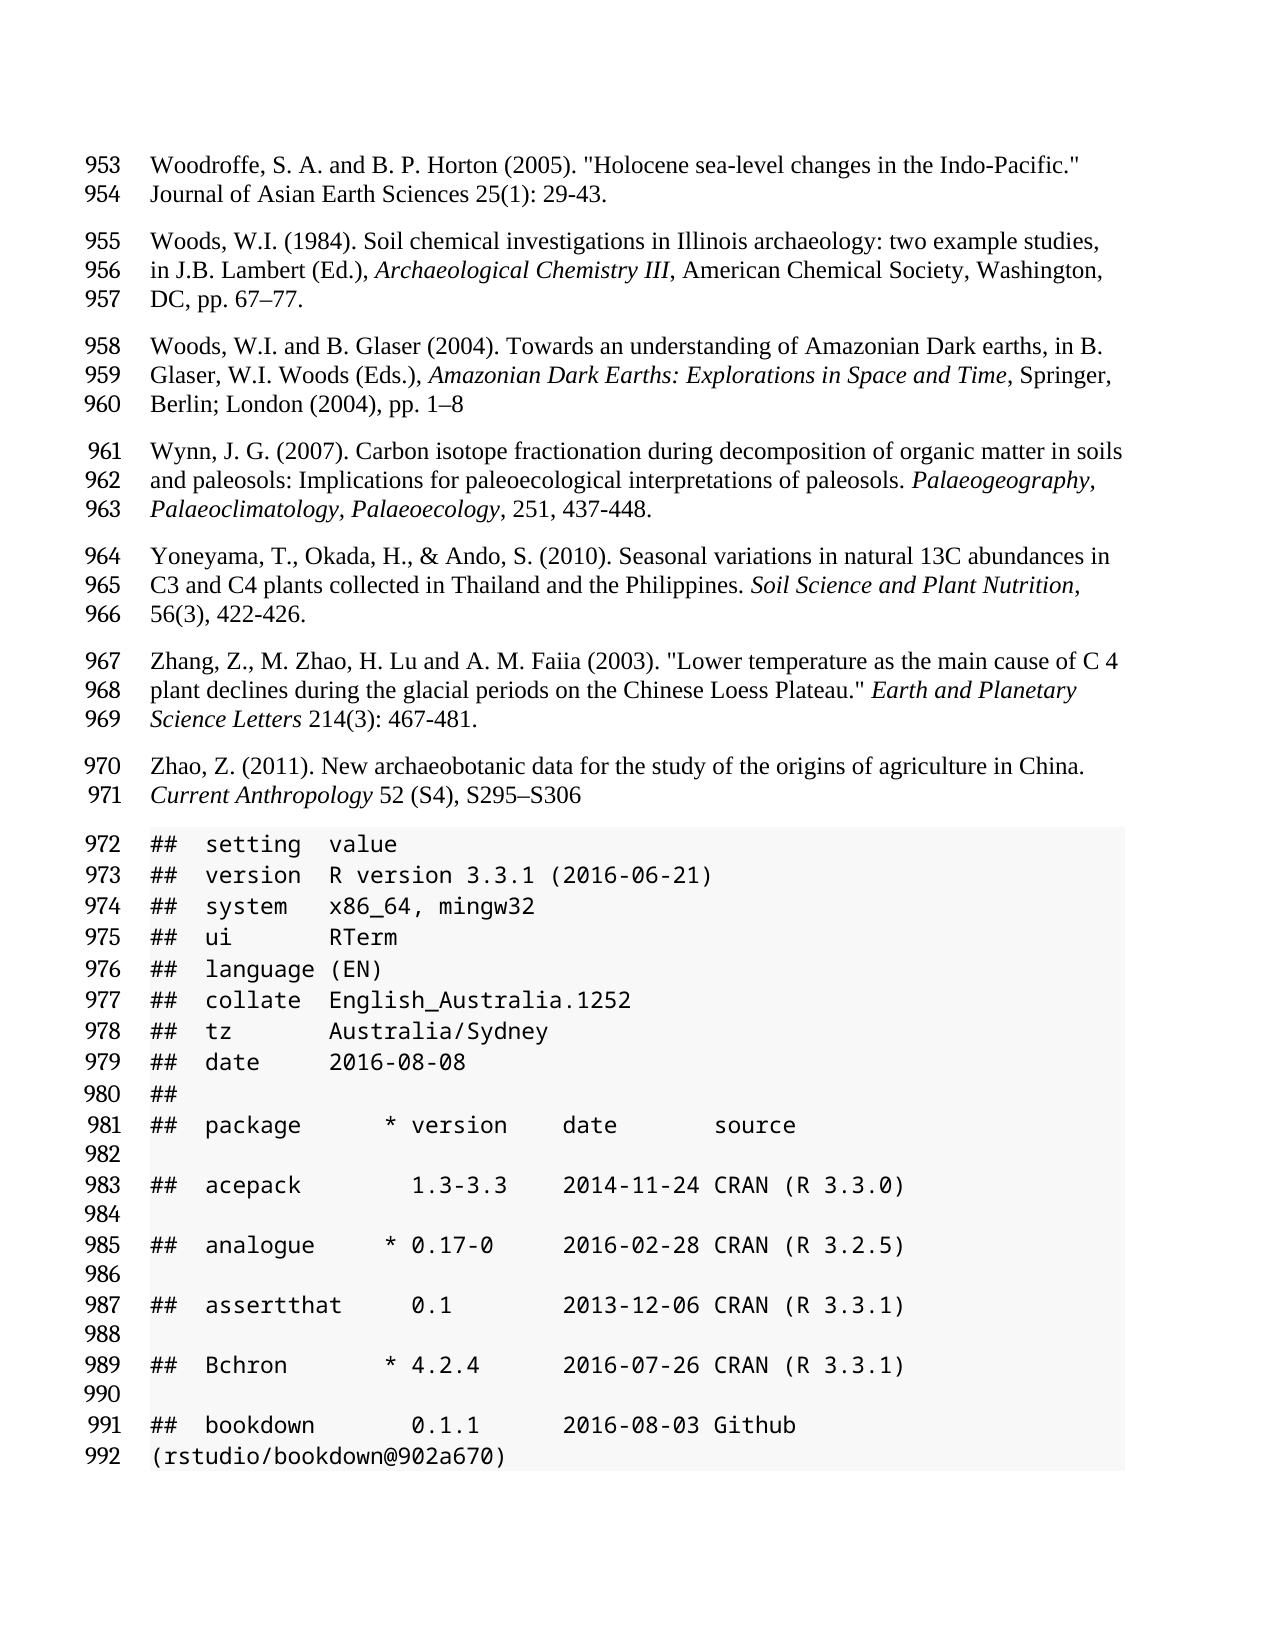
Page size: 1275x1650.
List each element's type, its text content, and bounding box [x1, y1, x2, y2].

text Wynn, J. G. (2007). Carbon isotope fractionation during decomposition of organic matter in soils and paleosols: Implications for paleoecological interpretations of paleosols. Palaeogeography, Palaeoclimatology, Palaeoecology, 251, 437-448. [150, 436, 1125, 522]
text Woodroffe, S. A. and B. P. Horton (2005). "Holocene sea-level changes in the Indo-Pacific." Journal of Asian Earth Sciences 25(1): 29-43. [150, 150, 1125, 207]
text Woods, W.I. (1984). Soil chemical investigations in Illinois archaeology: two example studies, in J.B. Lambert (Ed.), Archaeological Chemistry III, American Chemical Society, Washington, DC, pp. 67–77. [150, 226, 1125, 312]
text Zhang, Z., M. Zhao, H. Lu and A. M. Faiia (2003). "Lower temperature as the main cause of C 4 plant declines during the glacial periods on the Chinese Loess Plateau." Earth and Planetary Science Letters 214(3): 467-481. [150, 646, 1125, 732]
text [150, 827, 1125, 1471]
text Yoneyama, T., Okada, H., & Ando, S. (2010). Seasonal variations in natural 13C abundances in C3 and C4 plants collected in Thailand and the Philippines. Soil Science and Plant Nutrition, 56(3), 422-426. [150, 541, 1125, 627]
text Zhao, Z. (2011). New archaeobotanic data for the study of the origins of agriculture in China. Current Anthropology 52 (S4), S295–S306 [150, 751, 1125, 809]
text Woods, W.I. and B. Glaser (2004). Towards an understanding of Amazonian Dark earths, in B. Glaser, W.I. Woods (Eds.), Amazonian Dark Earths: Explorations in Space and Time, Springer, Berlin; London (2004), pp. 1–8 [150, 331, 1125, 417]
